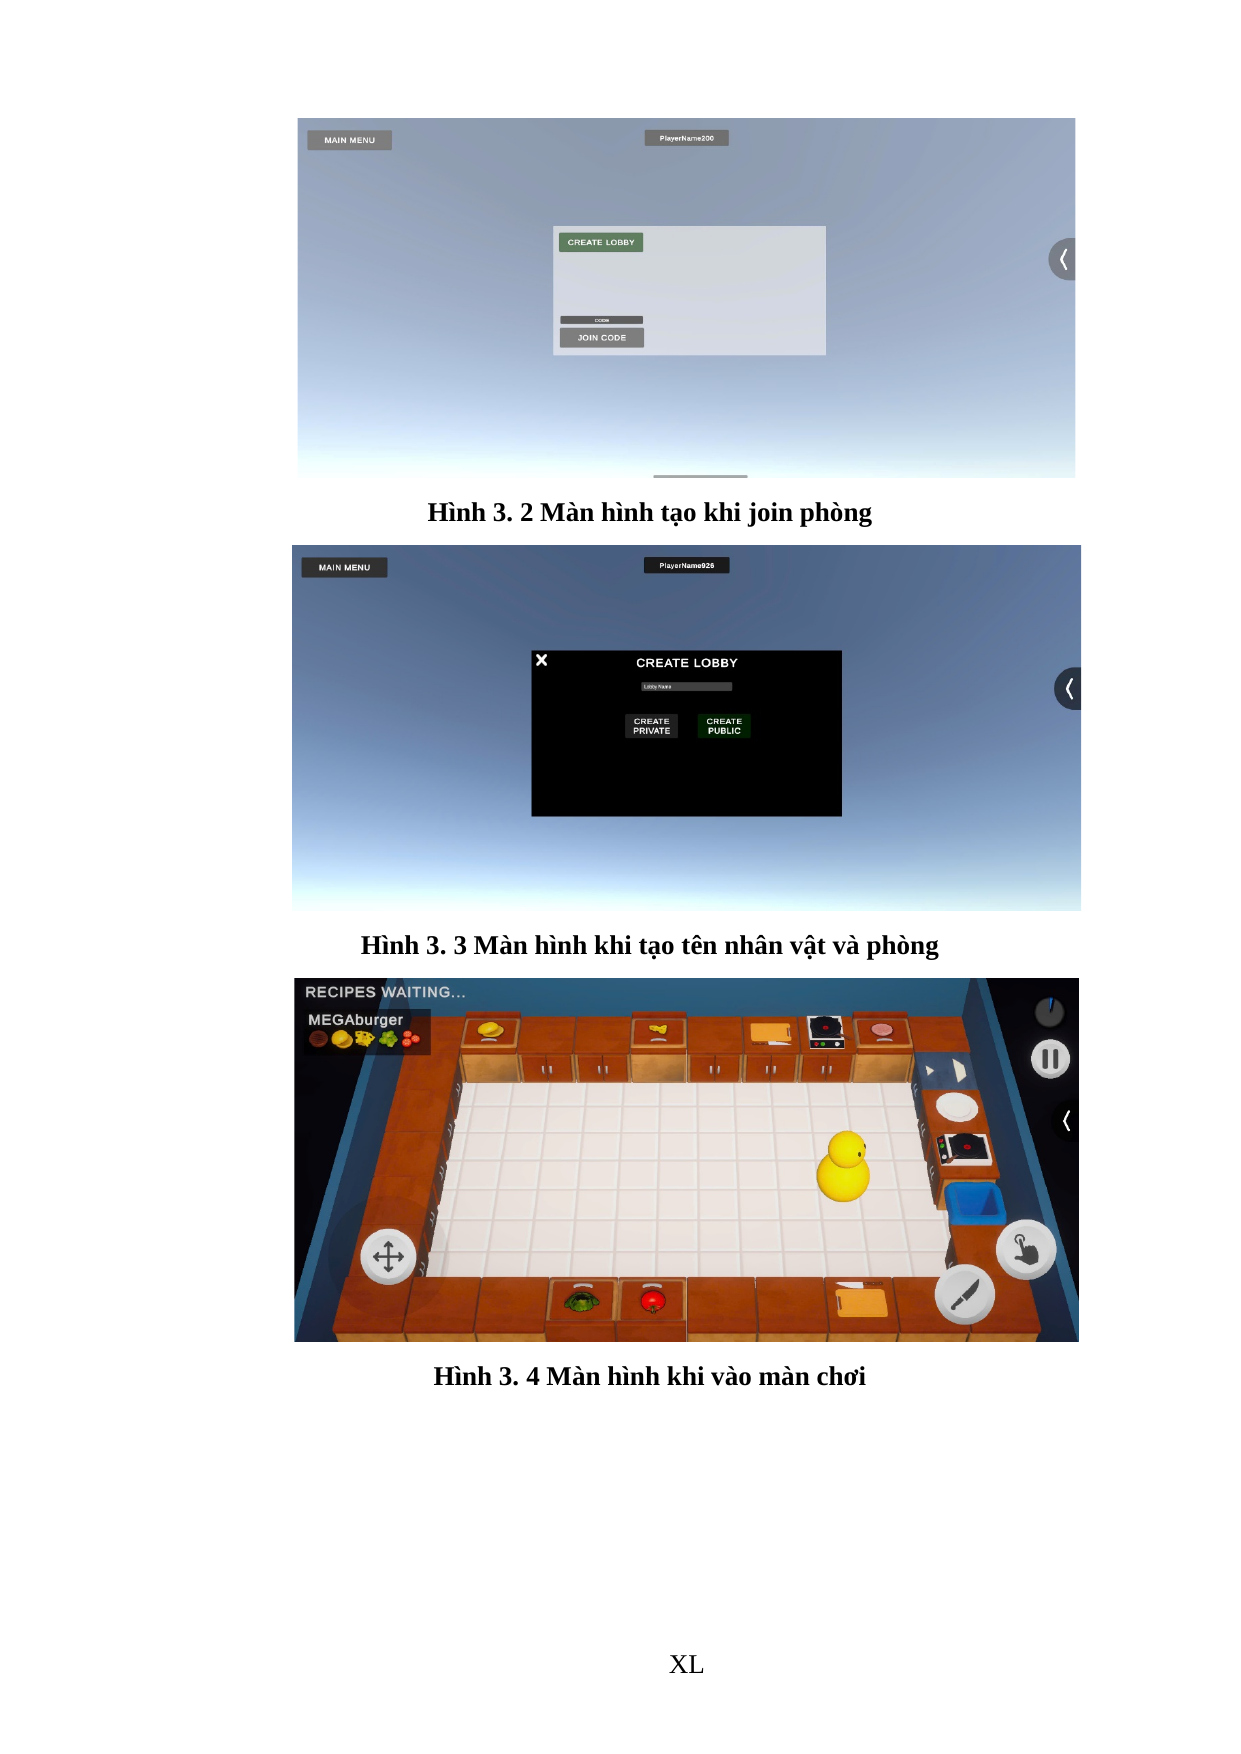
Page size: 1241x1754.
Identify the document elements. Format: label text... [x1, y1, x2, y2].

picture [297, 118, 1076, 478]
picture [294, 978, 1079, 1342]
picture [292, 545, 1082, 911]
